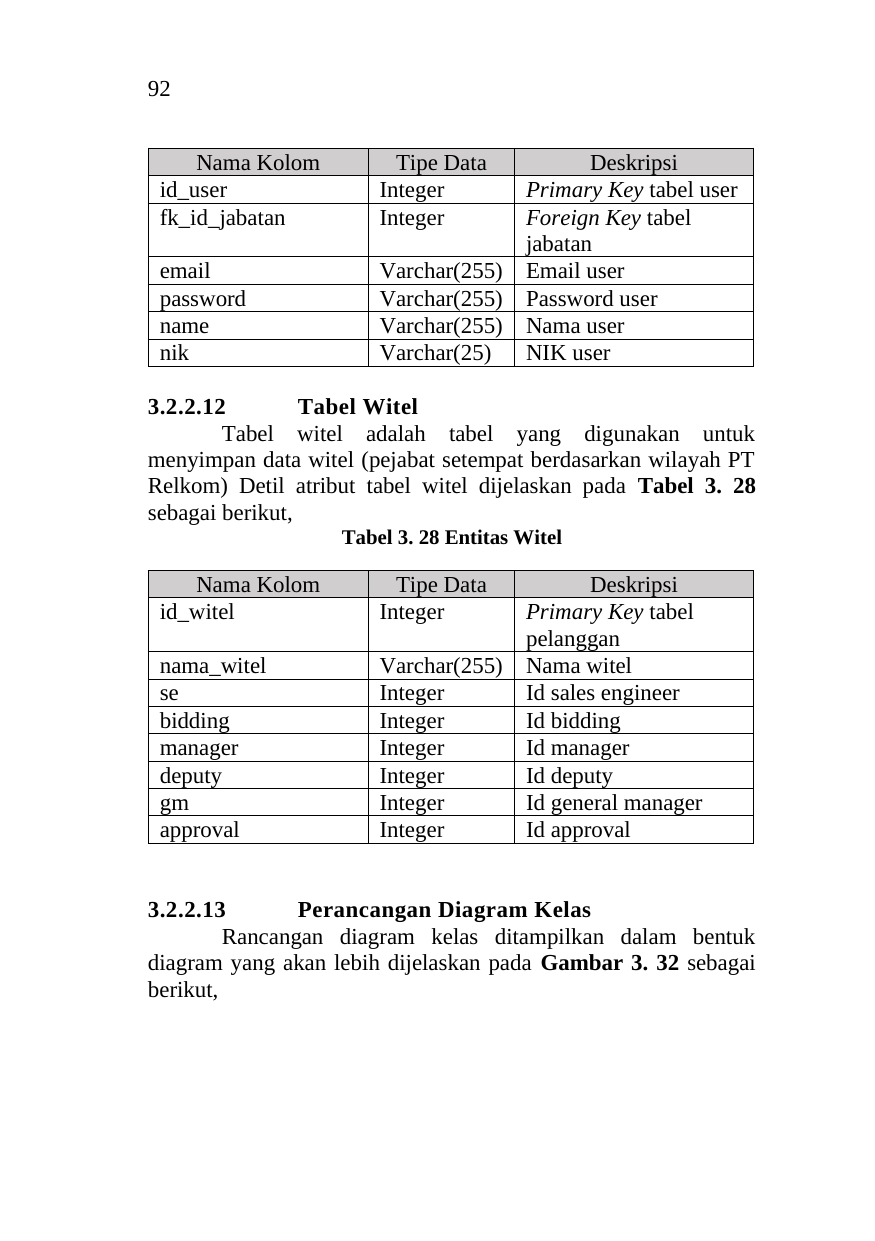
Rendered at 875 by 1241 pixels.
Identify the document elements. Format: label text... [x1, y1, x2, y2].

table_cell Varchar(255) [369, 257, 514, 284]
table_header Nama Kolom [149, 571, 368, 597]
table_cell id_user [149, 176, 368, 202]
table_cell Integer [369, 707, 514, 733]
table_cell fk_id_jabatan [149, 204, 368, 256]
table_cell nik [149, 340, 368, 366]
table_cell Id approval [515, 816, 753, 843]
table_cell Integer [369, 680, 514, 706]
table_cell Varchar(255) [369, 652, 514, 678]
text Tabel witel adalah tabel yang digunakan untuk menyimpan data witel (pejabat setempat berdasarkan wilayah PT Relkom) Detil atribut tabel witel dijelaskan pada Tabel 3. 28 sebagai berikut, [148, 419, 756, 525]
table_cell Nama user [515, 312, 753, 338]
subtitle Perancangan Diagram Kelas [148, 897, 756, 923]
table_cell se [149, 680, 368, 706]
table_cell Nama witel [515, 652, 753, 678]
table_cell Integer [369, 598, 514, 651]
table_cell name [149, 312, 368, 338]
table_cell Email user [515, 257, 753, 284]
table_cell manager [149, 734, 368, 761]
text Tabel 3. 28 Entitas Witel [148, 525, 756, 549]
table_cell Id manager [515, 734, 753, 761]
table_cell Varchar(255) [369, 312, 514, 338]
table_cell gm [149, 789, 368, 815]
subtitle Tabel Witel [148, 393, 756, 419]
table_cell Password user [515, 285, 753, 311]
table_cell deputy [149, 762, 368, 788]
table_cell Integer [369, 816, 514, 843]
table_header Deskripsi [515, 571, 753, 597]
table_cell Varchar(255) [369, 285, 514, 311]
table_header Nama Kolom [149, 149, 368, 175]
table_cell Primary Key tabel user [515, 176, 753, 202]
table_cell Integer [369, 734, 514, 761]
table_cell Integer [369, 762, 514, 788]
text Rancangan diagram kelas ditampilkan dalam bentuk diagram yang akan lebih dijelaskan pada Gambar 3. 32 sebagai berikut, [148, 923, 756, 1002]
table_cell Integer [369, 789, 514, 815]
table_cell Id bidding [515, 707, 753, 733]
table_cell Varchar(25) [369, 340, 514, 366]
table_cell Id deputy [515, 762, 753, 788]
table_cell password [149, 285, 368, 311]
table_header Tipe Data [369, 571, 514, 597]
table_cell nama_witel [149, 652, 368, 678]
table_cell bidding [149, 707, 368, 733]
table_cell id_witel [149, 598, 368, 651]
table_cell email [149, 257, 368, 284]
table_header Deskripsi [515, 149, 753, 175]
table_cell NIK user [515, 340, 753, 366]
table_cell Primary Key tabel pelanggan [515, 598, 753, 651]
table_cell Integer [369, 204, 514, 256]
table_cell approval [149, 816, 368, 843]
table_header Tipe Data [369, 149, 514, 175]
table_cell Foreign Key tabel jabatan [515, 204, 753, 256]
table_cell Id general manager [515, 789, 753, 815]
table_cell Id sales engineer [515, 680, 753, 706]
table_cell Integer [369, 176, 514, 202]
